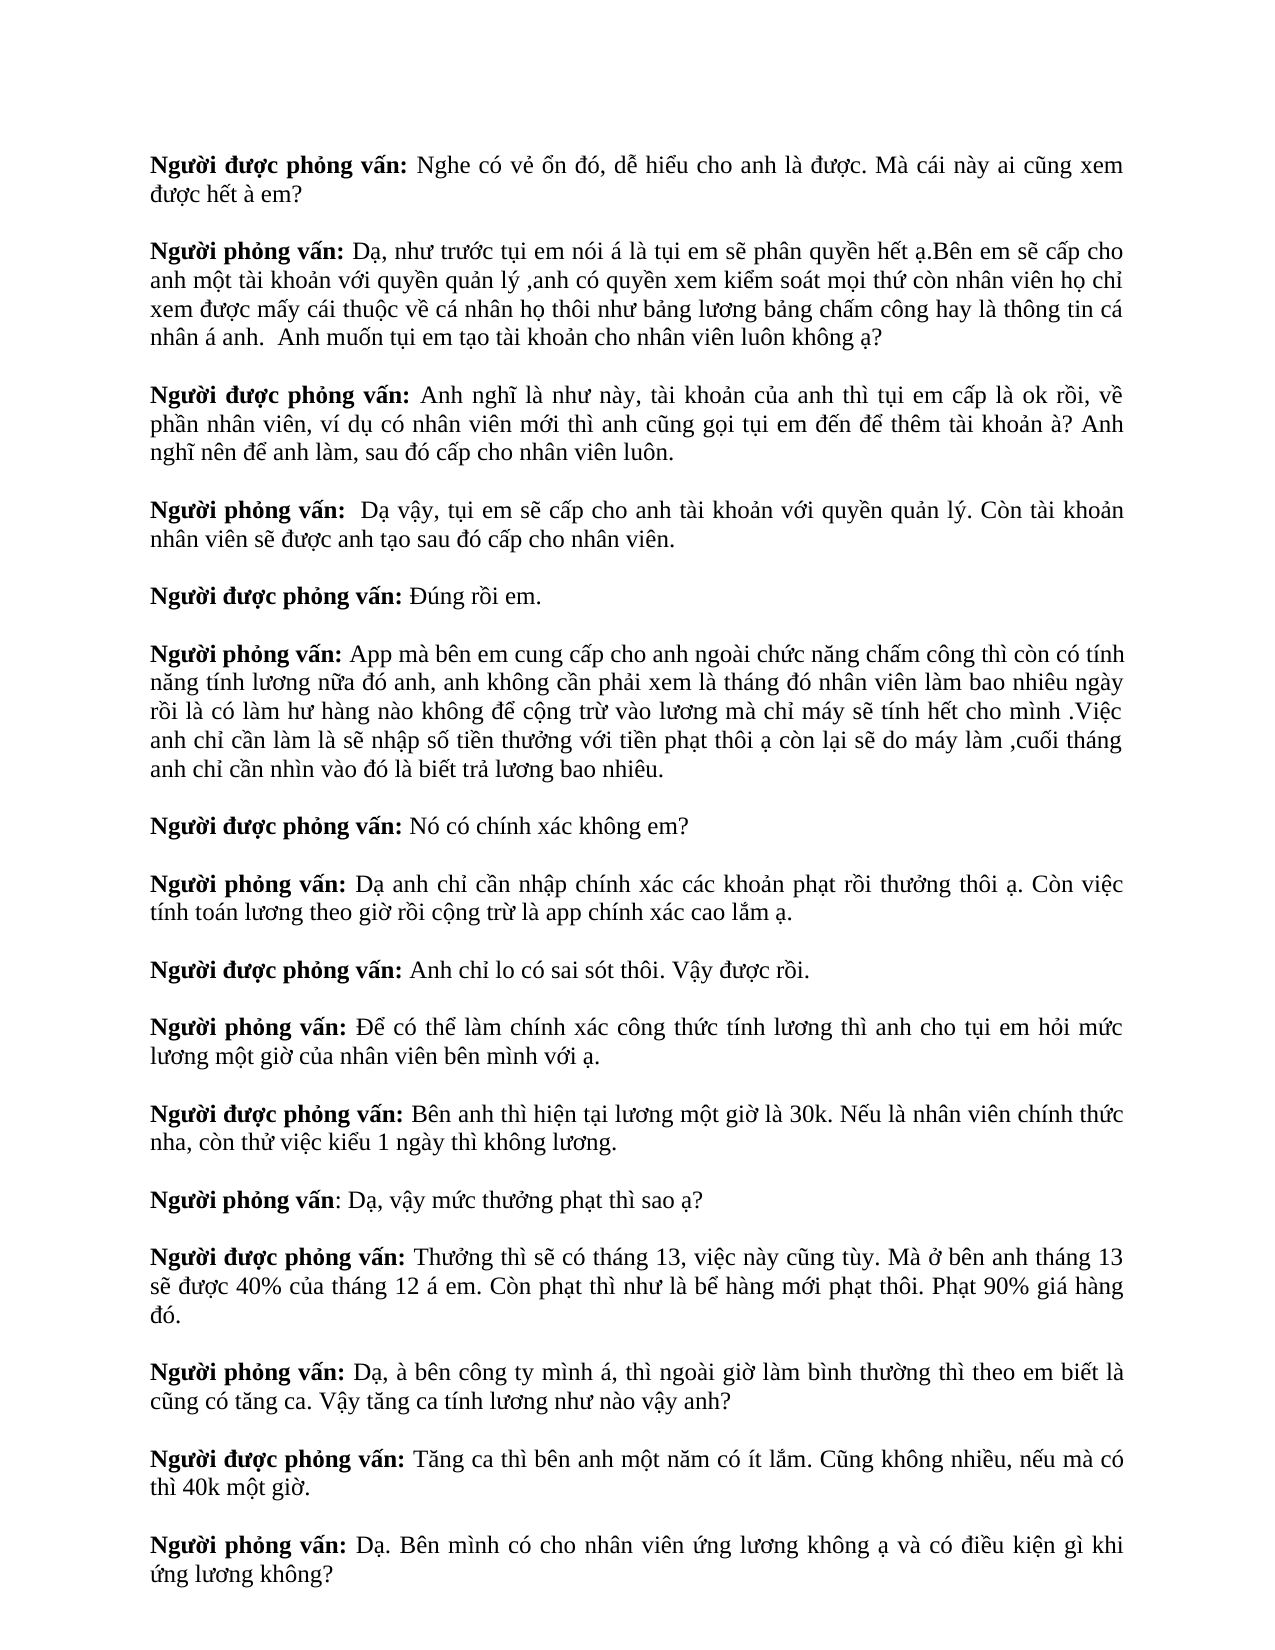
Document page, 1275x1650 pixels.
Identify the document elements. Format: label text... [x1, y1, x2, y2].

text Người phỏng vấn: Để có thể làm chính xác công thức tính lương thì anh cho tụi em hỏi mức lương một giờ của nhân viên bên mình với ạ. [150, 1012, 1125, 1070]
text Người phỏng vấn: Dạ, như trước tụi em nói á là tụi em sẽ phân quyền hết ạ.Bên em sẽ cấp cho anh một tài khoản với quyền quản lý ,anh có quyền xem kiểm soát mọi thứ còn nhân viên họ chỉ xem được mấy cái thuộc về cá nhân họ thôi như bảng lương bảng chấm công hay là thông tin cá nhân á anh. Anh muốn tụi em tạo tài khoản cho nhân viên luôn không ạ? [150, 236, 1125, 351]
text Người được phỏng vấn: Anh chỉ lo có sai sót thôi. Vậy được rồi. [150, 955, 1125, 984]
text Người được phỏng vấn: Đúng rồi em. [150, 581, 1125, 610]
text Người được phỏng vấn: Bên anh thì hiện tại lương một giờ là 30k. Nếu là nhân viên chính thức nha, còn thử việc kiểu 1 ngày thì không lương. [150, 1099, 1125, 1156]
text Người phỏng vấn: Dạ anh chỉ cần nhập chính xác các khoản phạt rồi thưởng thôi ạ. Còn việc tính toán lương theo giờ rồi cộng trừ là app chính xác cao lắm ạ. [150, 869, 1125, 926]
text Người phỏng vấn: Dạ, vậy mức thưởng phạt thì sao ạ? [150, 1185, 1125, 1214]
text Người phỏng vấn: App mà bên em cung cấp cho anh ngoài chức năng chấm công thì còn có tính năng tính lương nữa đó anh, anh không cần phải xem là tháng đó nhân viên làm bao nhiêu ngày rồi là có làm hư hàng nào không để cộng trừ vào lương mà chỉ máy sẽ tính hết cho mình .Việc anh chỉ cần làm là sẽ nhập số tiền thưởng với tiền phạt thôi ạ còn lại sẽ do máy làm ,cuối tháng anh chỉ cần nhìn vào đó là biết trả lương bao nhiêu. [150, 639, 1125, 782]
text Người được phỏng vấn: Nó có chính xác không em? [150, 811, 1125, 840]
text Người phỏng vấn: Dạ. Bên mình có cho nhân viên ứng lương không ạ và có điều kiện gì khi ứng lương không? [150, 1530, 1125, 1587]
text Người phỏng vấn: Dạ, à bên công ty mình á, thì ngoài giờ làm bình thường thì theo em biết là cũng có tăng ca. Vậy tăng ca tính lương như nào vậy anh? [150, 1357, 1125, 1415]
text Người phỏng vấn: Dạ vậy, tụi em sẽ cấp cho anh tài khoản với quyền quản lý. Còn tài khoản nhân viên sẽ được anh tạo sau đó cấp cho nhân viên. [150, 495, 1125, 552]
text Người được phỏng vấn: Nghe có vẻ ổn đó, dễ hiểu cho anh là được. Mà cái này ai cũng xem được hết à em? [150, 150, 1125, 207]
text Người được phỏng vấn: Tăng ca thì bên anh một năm có ít lắm. Cũng không nhiều, nếu mà có thì 40k một giờ. [150, 1444, 1125, 1501]
text Người được phỏng vấn: Anh nghĩ là như này, tài khoản của anh thì tụi em cấp là ok rồi, về phần nhân viên, ví dụ có nhân viên mới thì anh cũng gọi tụi em đến để thêm tài khoản à? Anh nghĩ nên để anh làm, sau đó cấp cho nhân viên luôn. [150, 380, 1125, 466]
text Người được phỏng vấn: Thưởng thì sẽ có tháng 13, việc này cũng tùy. Mà ở bên anh tháng 13 sẽ được 40% của tháng 12 á em. Còn phạt thì như là bể hàng mới phạt thôi. Phạt 90% giá hàng đó. [150, 1242, 1125, 1329]
